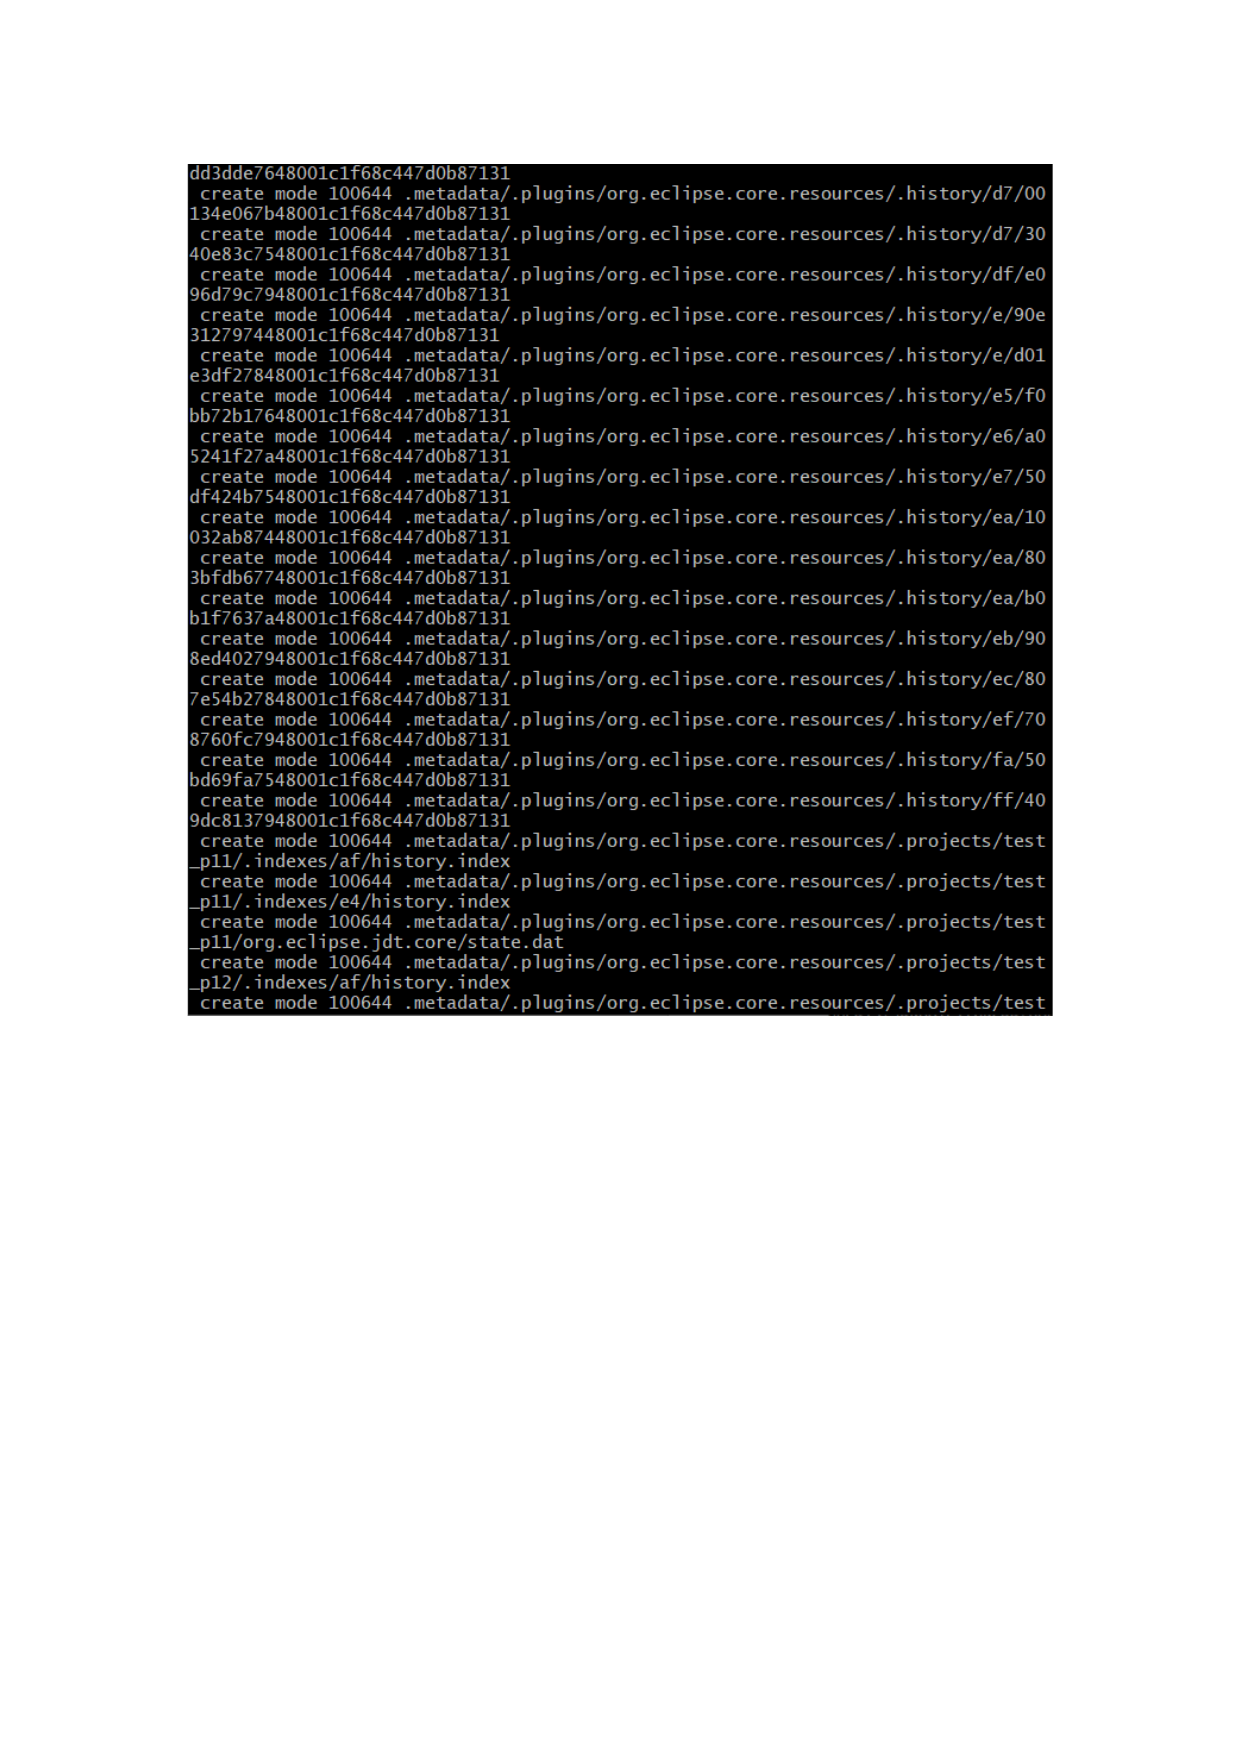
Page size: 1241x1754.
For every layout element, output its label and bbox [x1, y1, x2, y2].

picture [187, 164, 1053, 1016]
